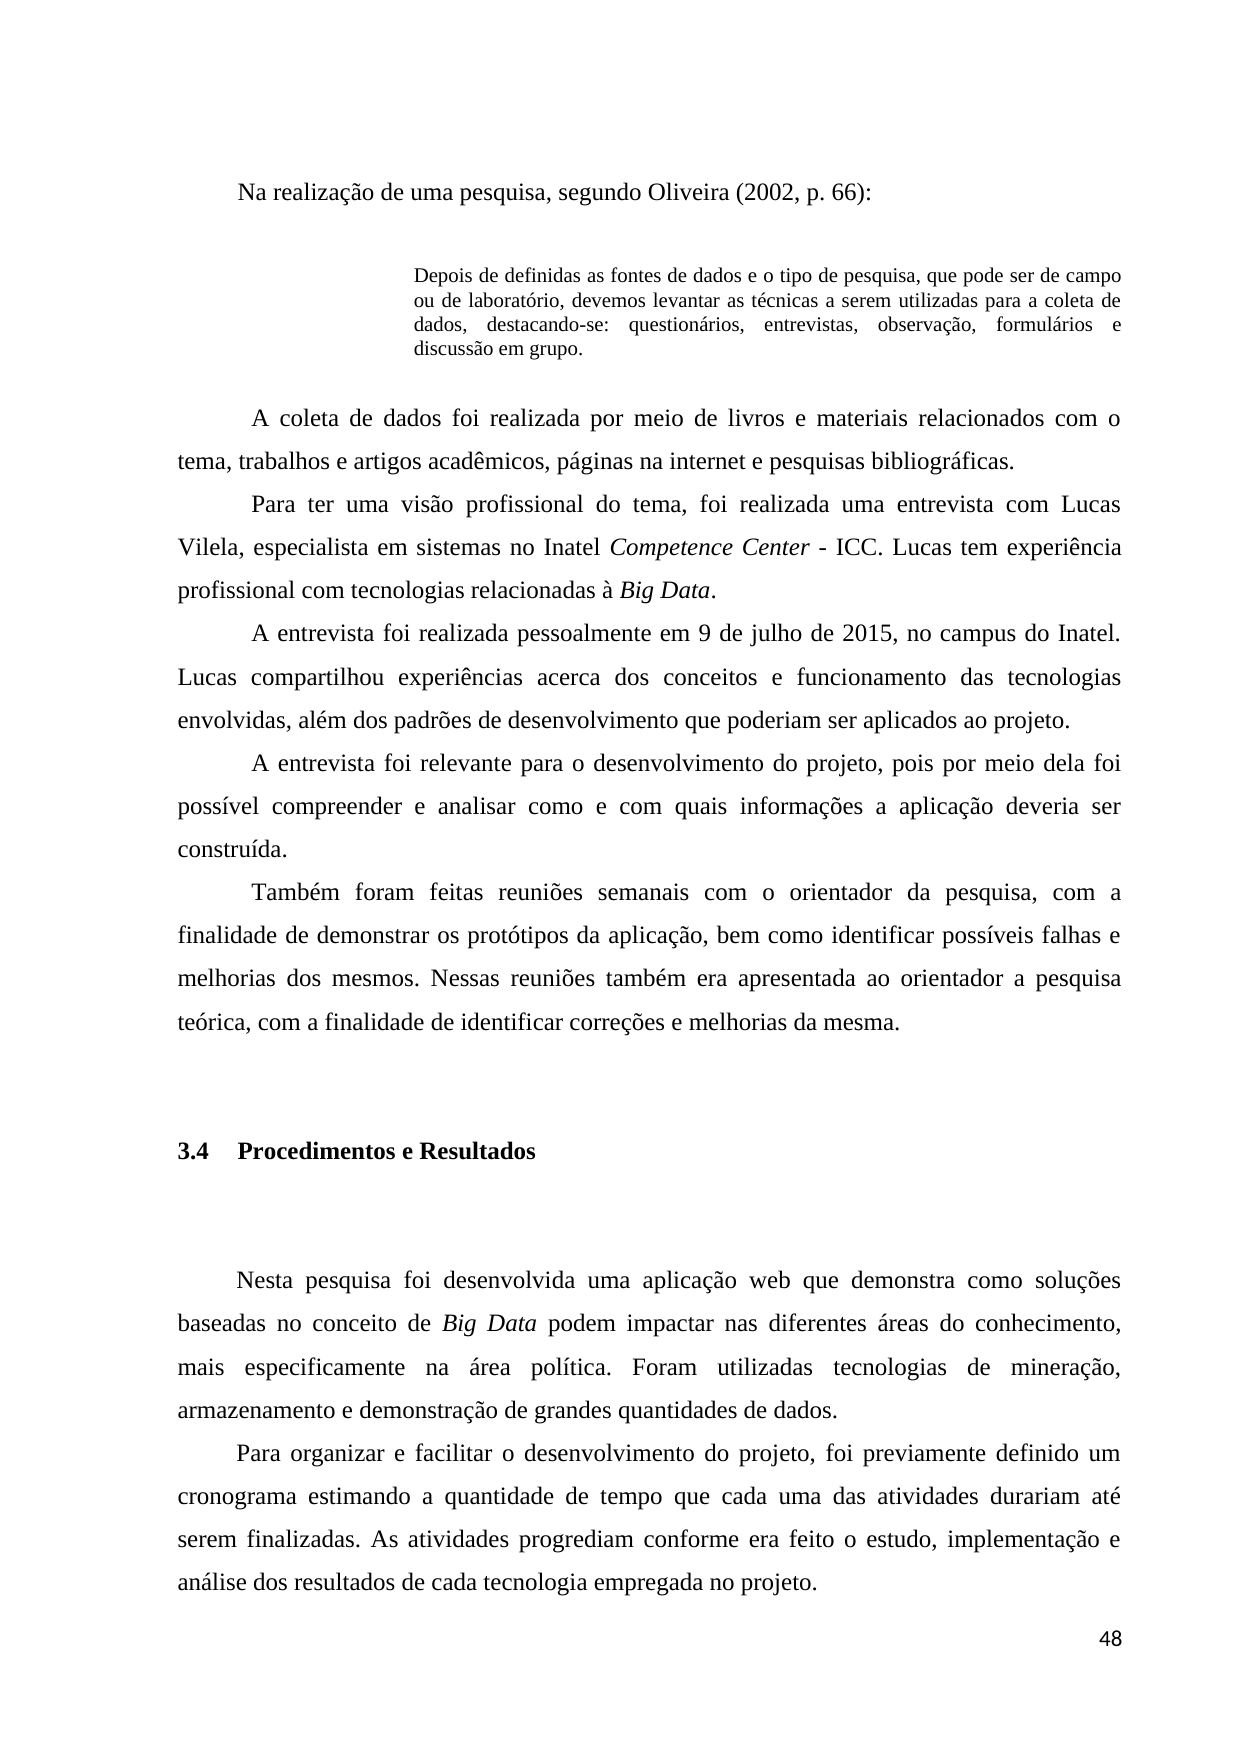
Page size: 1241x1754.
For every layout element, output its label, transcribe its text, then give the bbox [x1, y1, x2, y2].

subtitle Procedimentos e Resultados [177, 1136, 1122, 1165]
text A coleta de dados foi realizada por meio de livros e materiais relacionados com o tema, trabalhos e artigos acadêmicos, páginas na internet e pesquisas bibliográficas. [177, 403, 1122, 475]
text Para organizar e facilitar o desenvolvimento do projeto, foi previamente definido um cronograma estimando a quantidade de tempo que cada uma das atividades durariam até serem finalizadas. As atividades progrediam conforme era feito o estudo, implementação e análise dos resultados de cada tecnologia empregada no projeto. [177, 1438, 1122, 1596]
text Também foram feitas reuniões semanais com o orientador da pesquisa, com a finalidade de demonstrar os protótipos da aplicação, bem como identificar possíveis falhas e melhorias dos mesmos. Nessas reuniões também era apresentada ao orientador a pesquisa teórica, com a finalidade de identificar correções e melhorias da mesma. [177, 877, 1122, 1035]
text Depois de definidas as fontes de dados e o tipo de pesquisa, que pode ser de campo ou de laboratório, devemos levantar as técnicas a serem utilizadas para a coleta de dados, destacando-se: questionários, entrevistas, observação, formulários e discussão em grupo. [413, 263, 1122, 360]
text A entrevista foi realizada pessoalmente em 9 de julho de 2015, no campus do Inatel. Lucas compartilhou experiências acerca dos conceitos e funcionamento das tecnologias envolvidas, além dos padrões de desenvolvimento que poderiam ser aplicados ao projeto. [177, 618, 1122, 733]
text Na realização de uma pesquisa, segundo Oliveira (2002, p. 66): [177, 177, 1122, 206]
text A entrevista foi relevante para o desenvolvimento do projeto, pois por meio dela foi possível compreender e analisar como e com quais informações a aplicação deveria ser construída. [177, 748, 1122, 863]
text Nesta pesquisa foi desenvolvida uma aplicação web que demonstra como soluções baseadas no conceito de Big Data podem impactar nas diferentes áreas do conhecimento, mais especificamente na área política. Foram utilizadas tecnologias de mineração, armazenamento e demonstração de grandes quantidades de dados. [177, 1265, 1122, 1423]
text Para ter uma visão profissional do tema, foi realizada uma entrevista com Lucas Vilela, especialista em sistemas no Inatel Competence Center - ICC. Lucas tem experiência profissional com tecnologias relacionadas à Big Data. [177, 489, 1122, 604]
